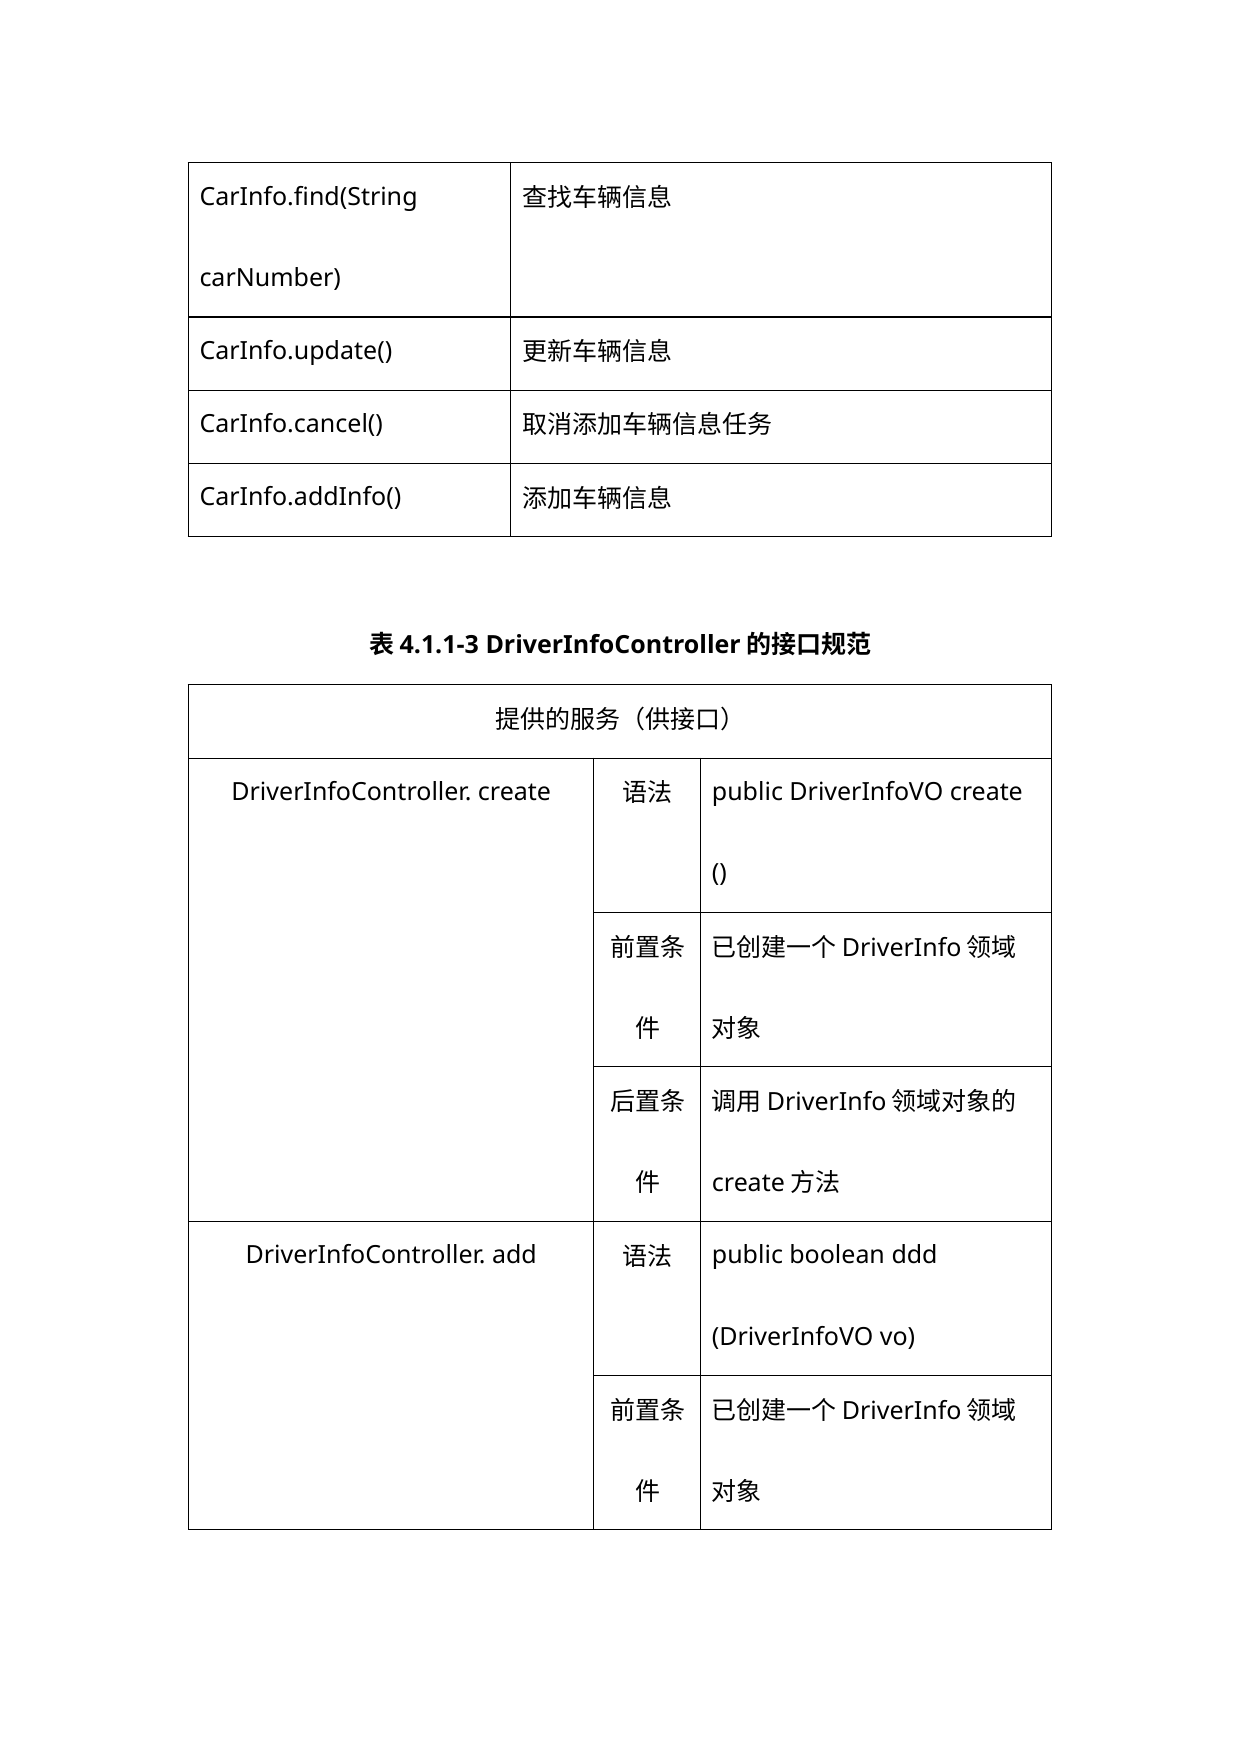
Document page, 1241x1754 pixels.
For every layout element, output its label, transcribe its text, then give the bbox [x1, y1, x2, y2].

table_cell 后置条件 [594, 1067, 700, 1221]
table_cell public boolean ddd (DriverInfoVO vo) [701, 1222, 1051, 1375]
table_cell 语法 [594, 759, 700, 912]
table_cell DriverInfoController. add [189, 1222, 593, 1529]
table_cell 更新车辆信息 [511, 318, 1051, 389]
table_cell CarInfo.update() [189, 318, 510, 389]
table_cell 查找车辆信息 [511, 163, 1051, 316]
table_header 提供的服务（供接口） [189, 685, 1051, 757]
table_cell 语法 [594, 1222, 700, 1375]
table_cell 调用DriverInfo领域对象的create方法 [701, 1067, 1051, 1221]
table_cell public DriverInfoVO create () [701, 759, 1051, 912]
table_cell 前置条件 [594, 913, 700, 1066]
table_cell 添加车辆信息 [511, 464, 1051, 536]
text 表4.1.1-3 DriverInfoController的接口规范 [187, 610, 1053, 675]
table_cell CarInfo.cancel() [189, 391, 510, 463]
table_cell 已创建一个DriverInfo领域对象 [701, 913, 1051, 1066]
table_cell CarInfo.find(String carNumber) [189, 163, 510, 316]
table_cell 已创建一个DriverInfo领域对象 [701, 1376, 1051, 1529]
table_cell DriverInfoController. create [189, 759, 593, 1221]
table_cell 取消添加车辆信息任务 [511, 391, 1051, 463]
table_cell 前置条件 [594, 1376, 700, 1529]
table_cell CarInfo.addInfo() [189, 464, 510, 536]
